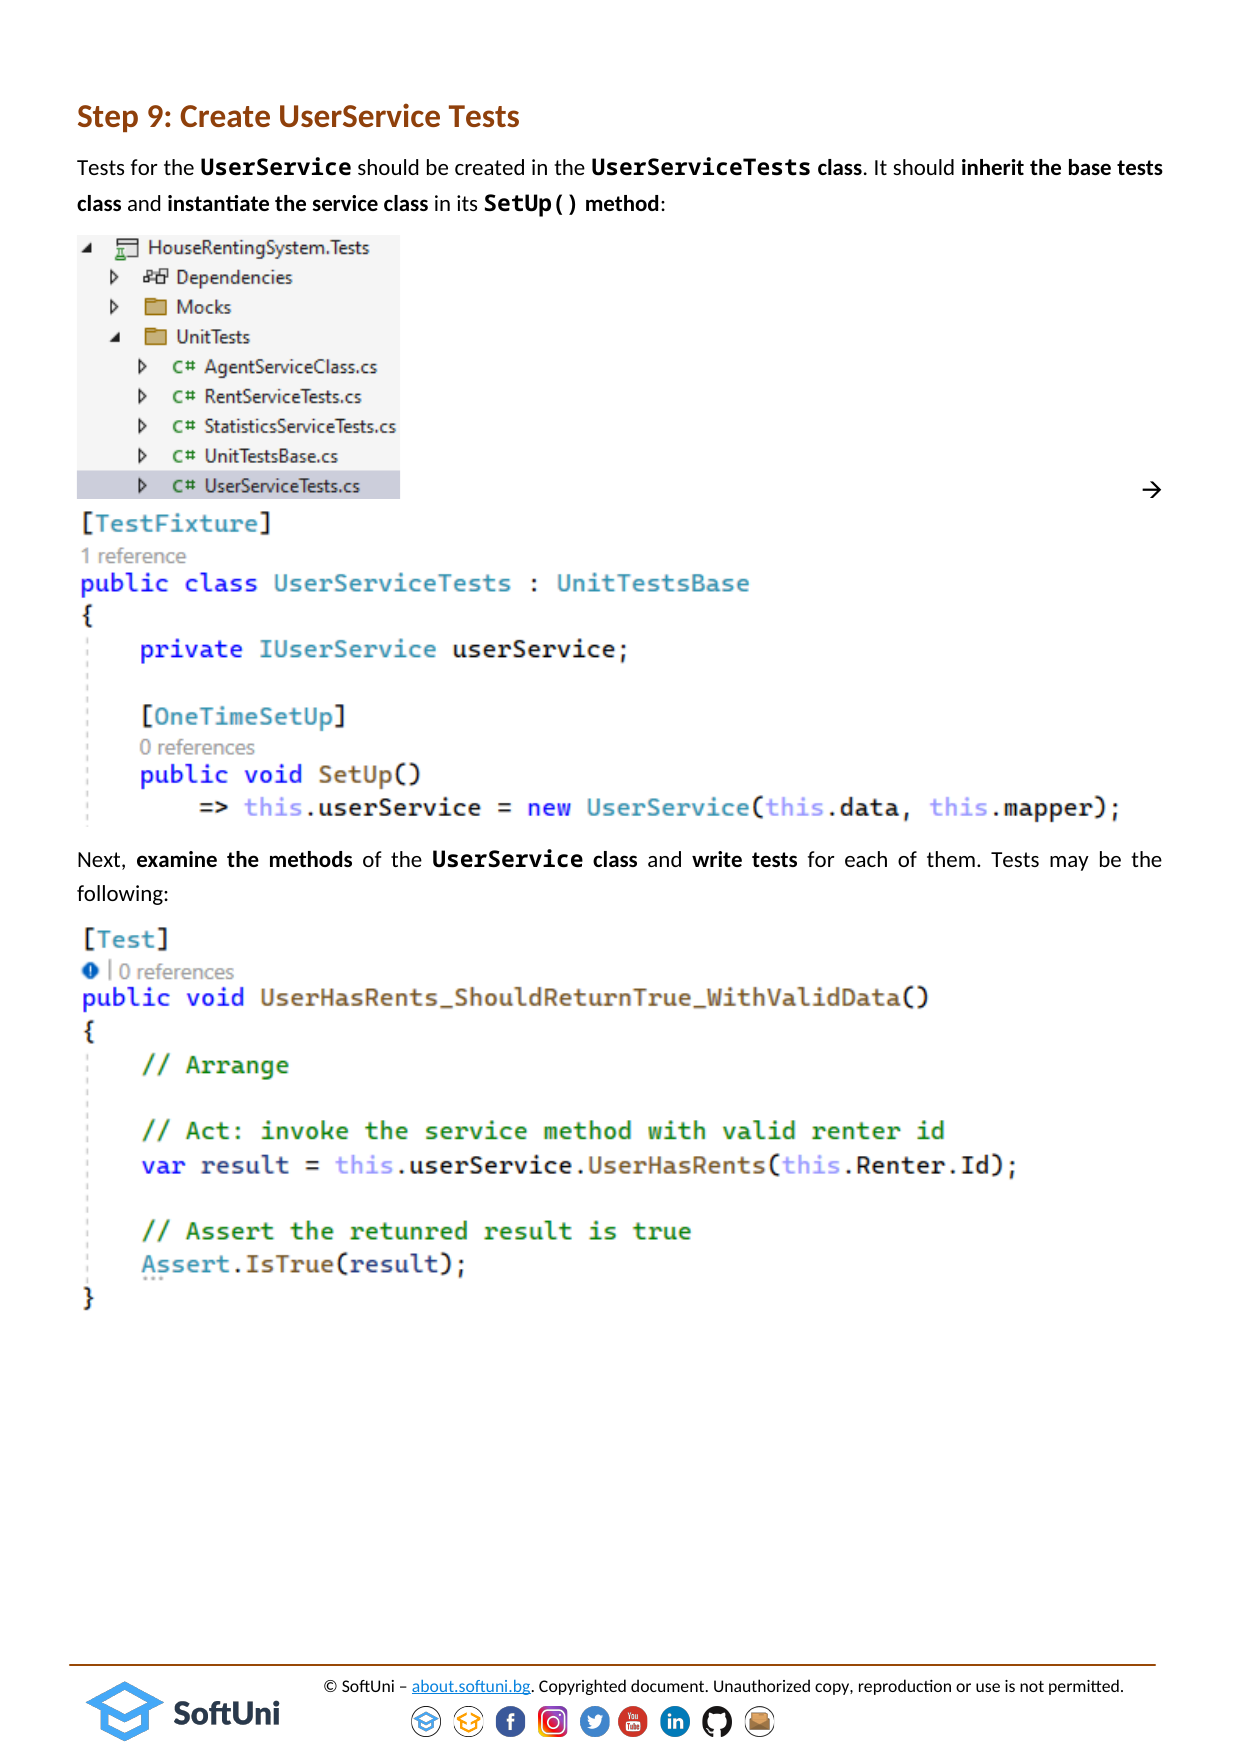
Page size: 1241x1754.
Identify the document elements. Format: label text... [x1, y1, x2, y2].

picture [76, 235, 401, 499]
picture [538, 1706, 568, 1737]
picture [660, 1706, 669, 1715]
picture [674, 1719, 683, 1728]
picture [744, 1706, 775, 1737]
picture [76, 923, 1021, 1315]
picture [76, 508, 1123, 827]
picture [681, 1706, 690, 1715]
subtitle Step 9: Create UserService Tests [77, 95, 1163, 136]
picture [681, 1728, 690, 1737]
text Tests for the UserService should be created in the UserServiceTests class. It should inherit the base tests class and instantiate the service class in its SetUp() method: [77, 151, 1163, 218]
picture [618, 1706, 648, 1737]
picture [411, 1706, 441, 1737]
picture [660, 1728, 669, 1737]
picture [79, 1675, 286, 1747]
picture [702, 1706, 732, 1737]
picture [580, 1706, 610, 1737]
picture [495, 1706, 526, 1737]
picture [453, 1706, 484, 1737]
text Next, examine the methods of the UserService class and write tests for each of them. Tests may be the following: [77, 843, 1163, 907]
